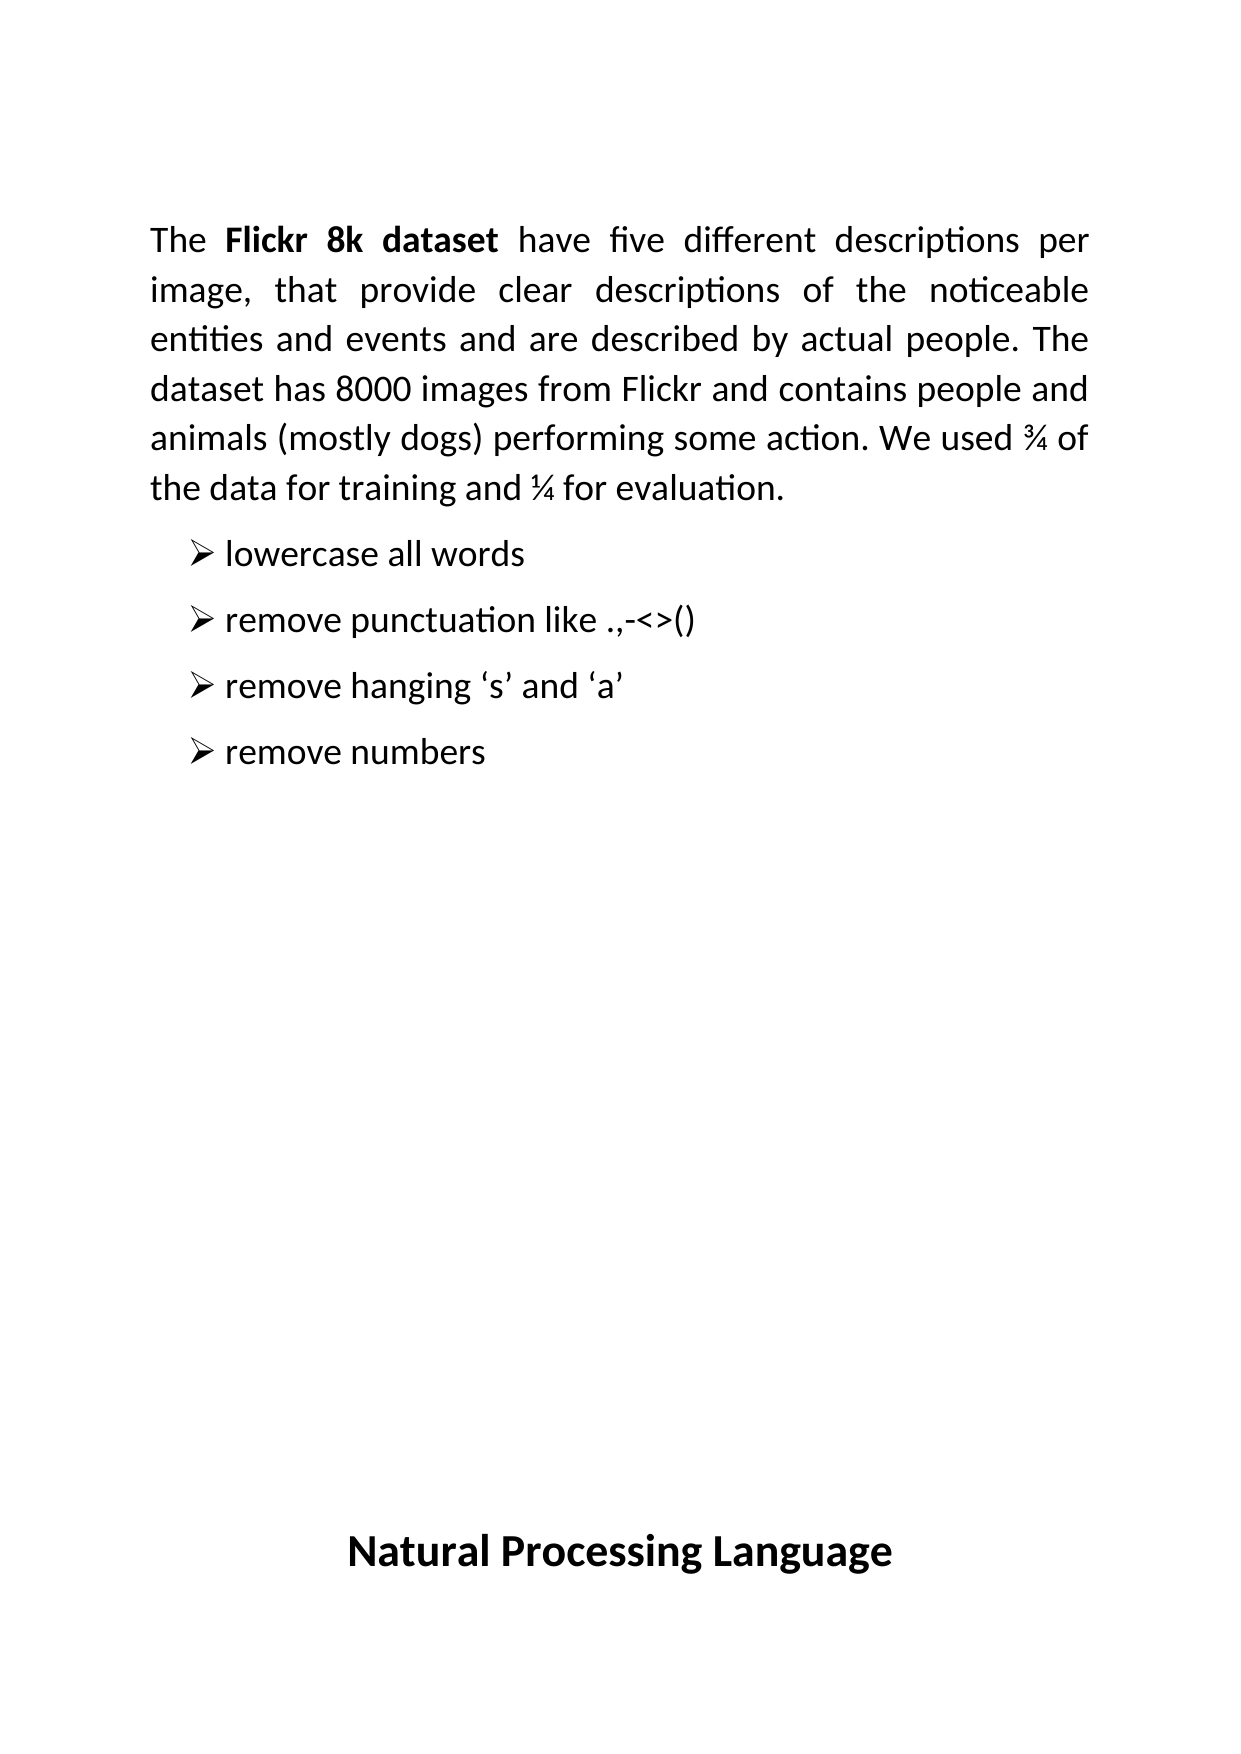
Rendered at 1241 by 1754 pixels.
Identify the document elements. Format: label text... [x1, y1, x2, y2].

text The Flickr 8k dataset have five different descriptions per image, that provide clear descriptions of the noticeable entities and events and are described by actual people. The dataset has 8000 images from Flickr and contains people and animals (mostly dogs) performing some action. We used ¾ of the data for training and ¼ for evaluation. [150, 216, 1090, 509]
list remove numbers [187, 728, 1090, 774]
text Natural Processing Language [150, 1522, 1090, 1578]
list lowercase all words [187, 530, 1090, 576]
list remove punctuation like .,-<>() [187, 596, 1090, 642]
list remove hanging ‘s’ and ‘a’ [187, 662, 1090, 708]
